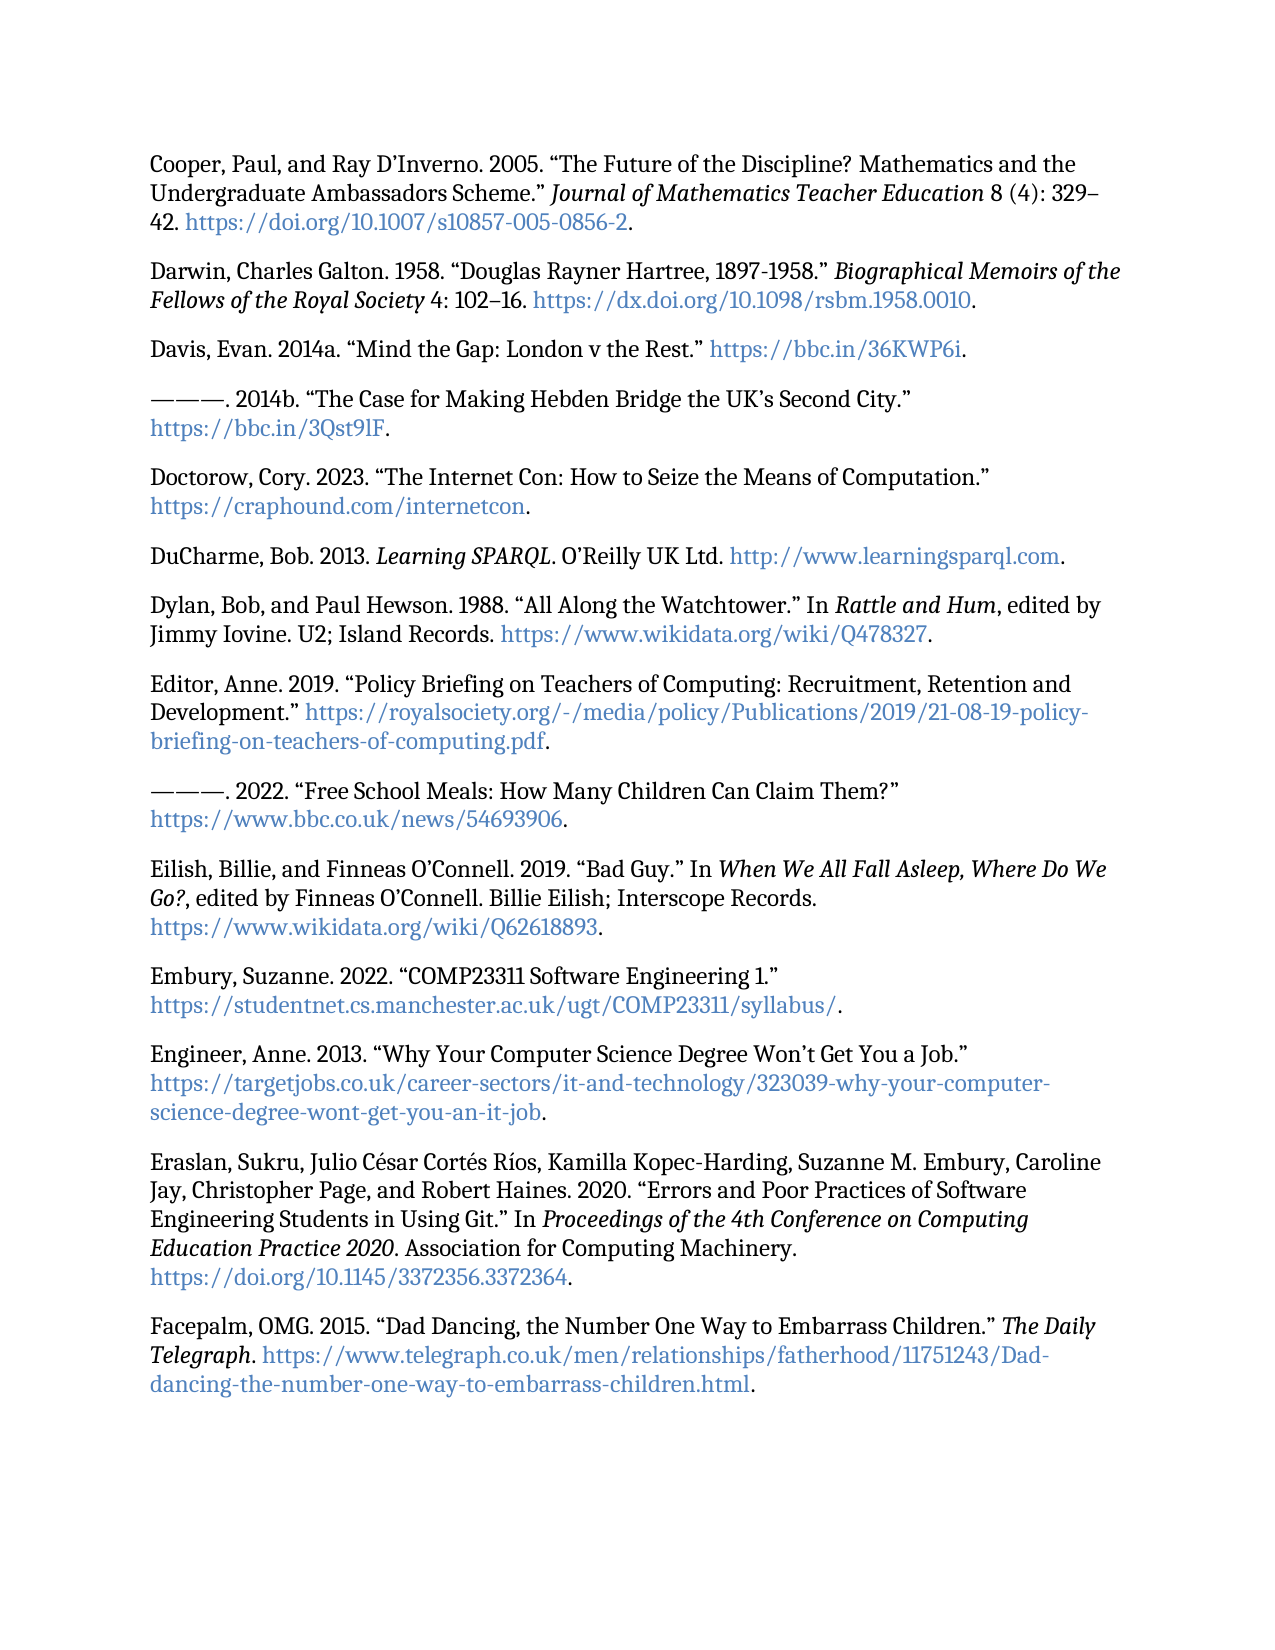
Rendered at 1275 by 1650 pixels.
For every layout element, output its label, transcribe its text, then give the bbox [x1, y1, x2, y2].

text Engineer, Anne. 2013. “Why Your Computer Science Degree Won’t Get You a Job.” https://targetjobs.co.uk/career-sectors/it-and-technology/323039-why-your-computer-science-degree-wont-get-you-an-it-job. [150, 1040, 1125, 1127]
text Darwin, Charles Galton. 1958. “Douglas Rayner Hartree, 1897-1958.” Biographical Memoirs of the Fellows of the Royal Society 4: 102–16. https://dx.doi.org/10.1098/rsbm.1958.0010. [150, 257, 1125, 314]
text Cooper, Paul, and Ray D’Inverno. 2005. “The Future of the Discipline? Mathematics and the Undergraduate Ambassadors Scheme.” Journal of Mathematics Teacher Education 8 (4): 329–42. https://doi.org/10.1007/s10857-005-0856-2. [150, 150, 1125, 236]
text Dylan, Bob, and Paul Hewson. 1988. “All Along the Watchtower.” In Rattle and Hum, edited by Jimmy Iovine. U2; Island Records. https://www.wikidata.org/wiki/Q478327. [150, 591, 1125, 649]
text Doctorow, Cory. 2023. “The Internet Con: How to Seize the Means of Computation.” https://craphound.com/internetcon. [150, 463, 1125, 521]
text Davis, Evan. 2014a. “Mind the Gap: London v the Rest.” https://bbc.in/36KWP6i. [150, 335, 1125, 364]
text Facepalm, OMG. 2015. “Dad Dancing, the Number One Way to Embarrass Children.” The Daily Telegraph. https://www.telegraph.co.uk/men/relationships/fatherhood/11751243/Dad-dancing-the-number-one-way-to-embarrass-children.html. [150, 1312, 1125, 1398]
text Eraslan, Sukru, Julio César Cortés Rı́os, Kamilla Kopec-Harding, Suzanne M. Embury, Caroline Jay, Christopher Page, and Robert Haines. 2020. “Errors and Poor Practices of Software Engineering Students in Using Git.” In Proceedings of the 4th Conference on Computing Education Practice 2020. Association for Computing Machinery. https://doi.org/10.1145/3372356.3372364. [150, 1147, 1125, 1291]
text Eilish, Billie, and Finneas O’Connell. 2019. “Bad Guy.” In When We All Fall Asleep, Where Do We Go?, edited by Finneas O’Connell. Billie Eilish; Interscope Records. https://www.wikidata.org/wiki/Q62618893. [150, 855, 1125, 941]
text ———. 2014b. “The Case for Making Hebden Bridge the UK’s Second City.” https://bbc.in/3Qst9lF. [150, 385, 1125, 442]
text Embury, Suzanne. 2022. “COMP23311 Software Engineering 1.” https://studentnet.cs.manchester.ac.uk/ugt/COMP23311/syllabus/. [150, 962, 1125, 1019]
text DuCharme, Bob. 2013. Learning SPARQL. O’Reilly UK Ltd. http://www.learningsparql.com. [150, 542, 1125, 570]
text ———. 2022. “Free School Meals: How Many Children Can Claim Them?” https://www.bbc.co.uk/news/54693906. [150, 777, 1125, 834]
text Editor, Anne. 2019. “Policy Briefing on Teachers of Computing: Recruitment, Retention and Development.” https://royalsociety.org/-/media/policy/Publications/2019/21-08-19-policy-briefing-on-teachers-of-computing.pdf. [150, 669, 1125, 756]
